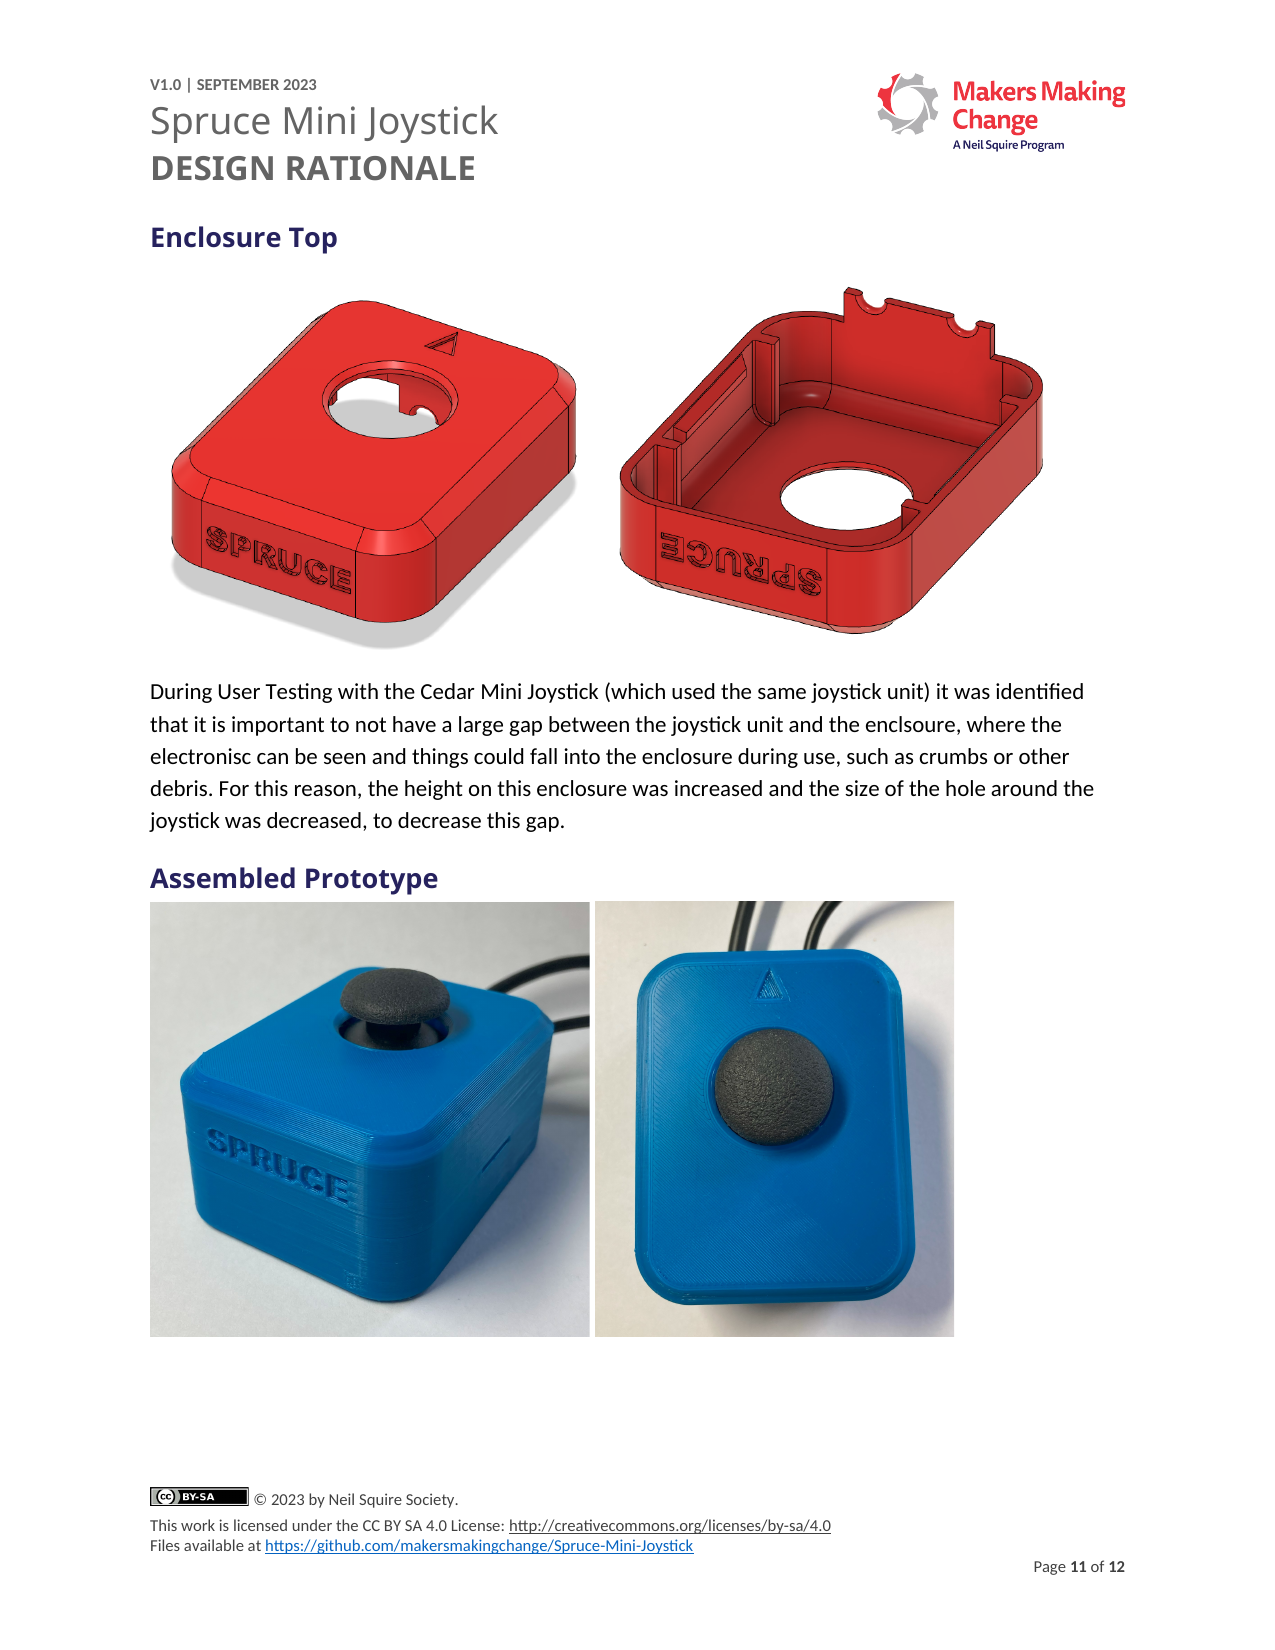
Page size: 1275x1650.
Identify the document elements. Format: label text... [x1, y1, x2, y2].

picture [877, 73, 1125, 152]
picture [150, 1487, 249, 1506]
text During User Testing with the Cedar Mini Joystick (which used the same joystick unit) it was identified that it is important to not have a large gap between the joystick unit and the enclsoure, where the electronisc can be seen and things could fall into the enclosure during use, such as crumbs or other debris. For this reason, the height on this enclosure was increased and the size of the hole around the joystick was decreased, to decrease this gap. [150, 677, 1125, 834]
picture [150, 278, 595, 653]
subtitle Assembled Prototype [150, 859, 1125, 896]
picture [150, 902, 590, 1337]
picture [595, 901, 955, 1337]
subtitle Enclosure Top [150, 218, 1125, 255]
picture [600, 261, 1060, 653]
